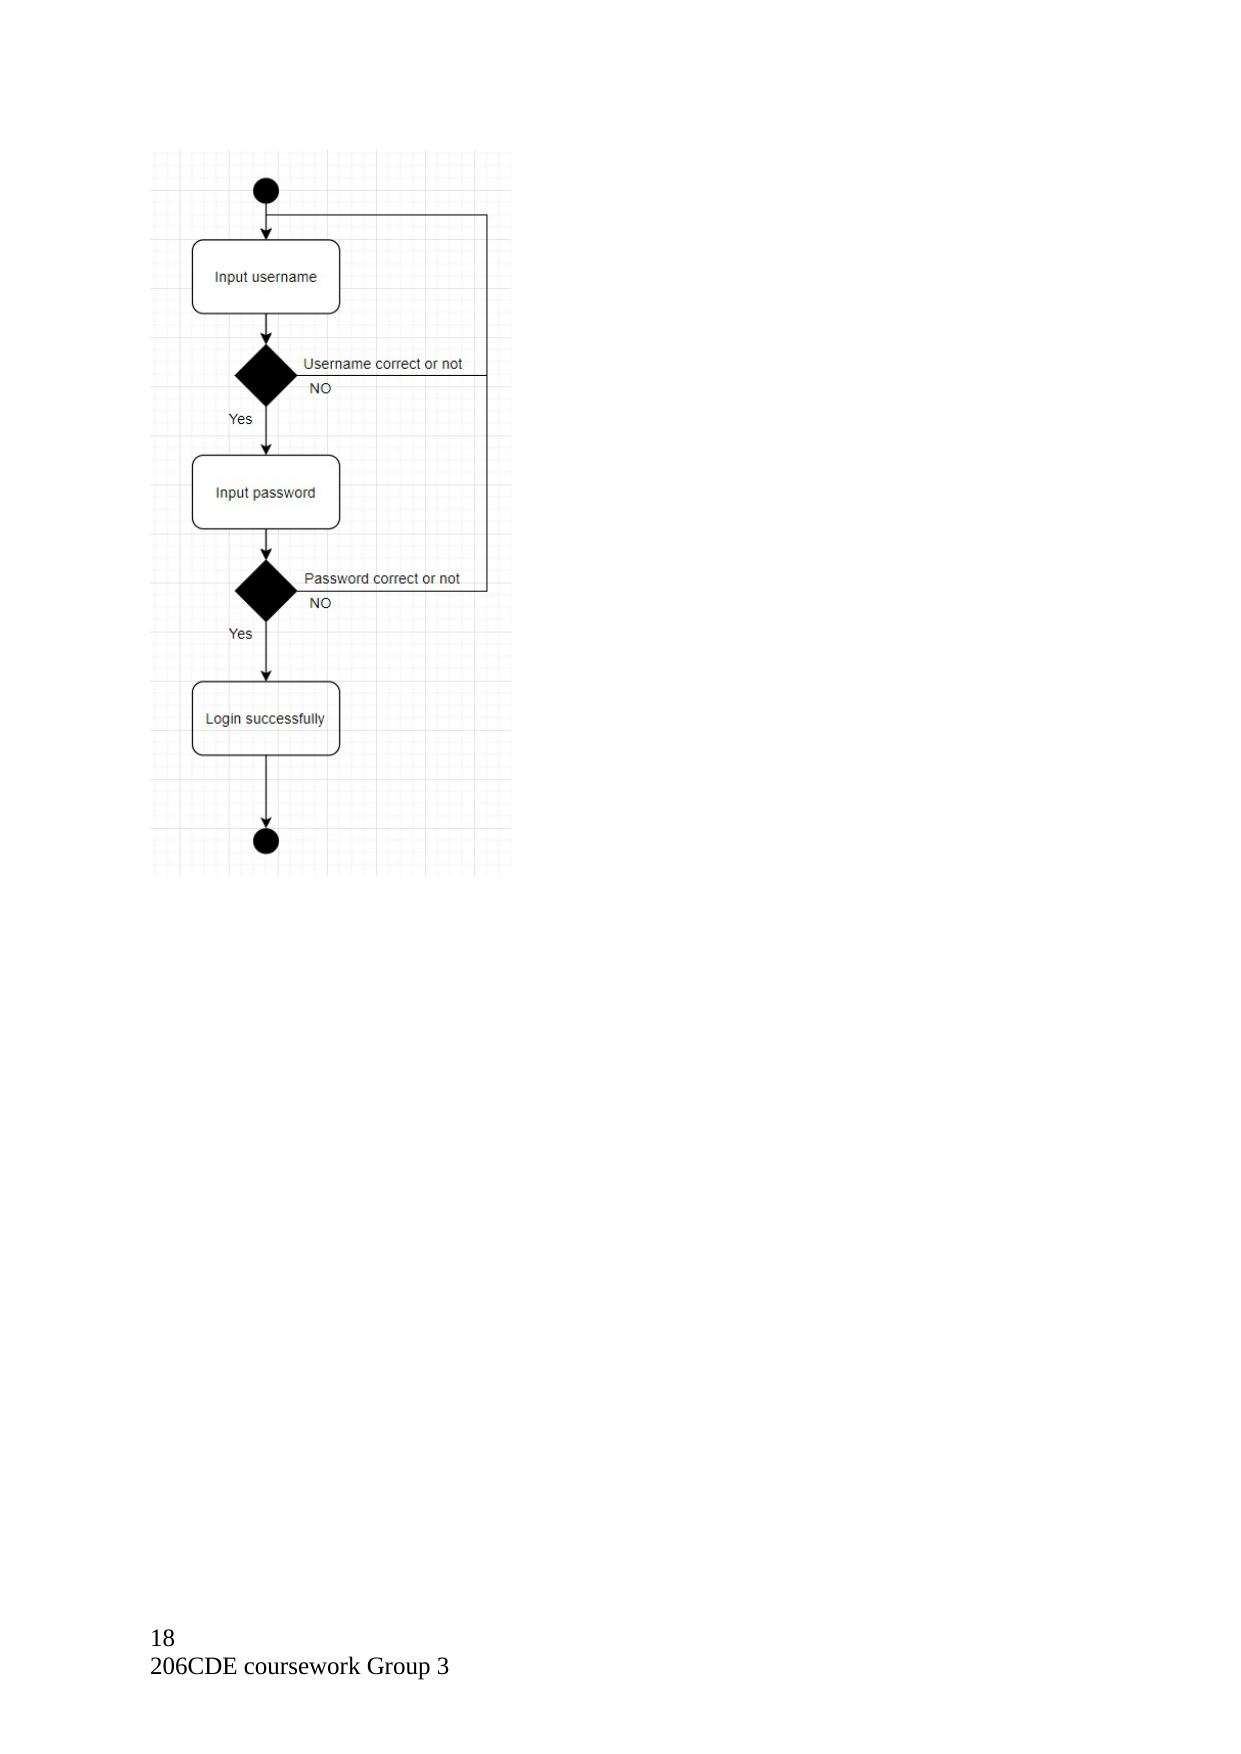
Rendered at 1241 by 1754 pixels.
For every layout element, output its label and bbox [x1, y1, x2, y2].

picture [150, 150, 512, 876]
